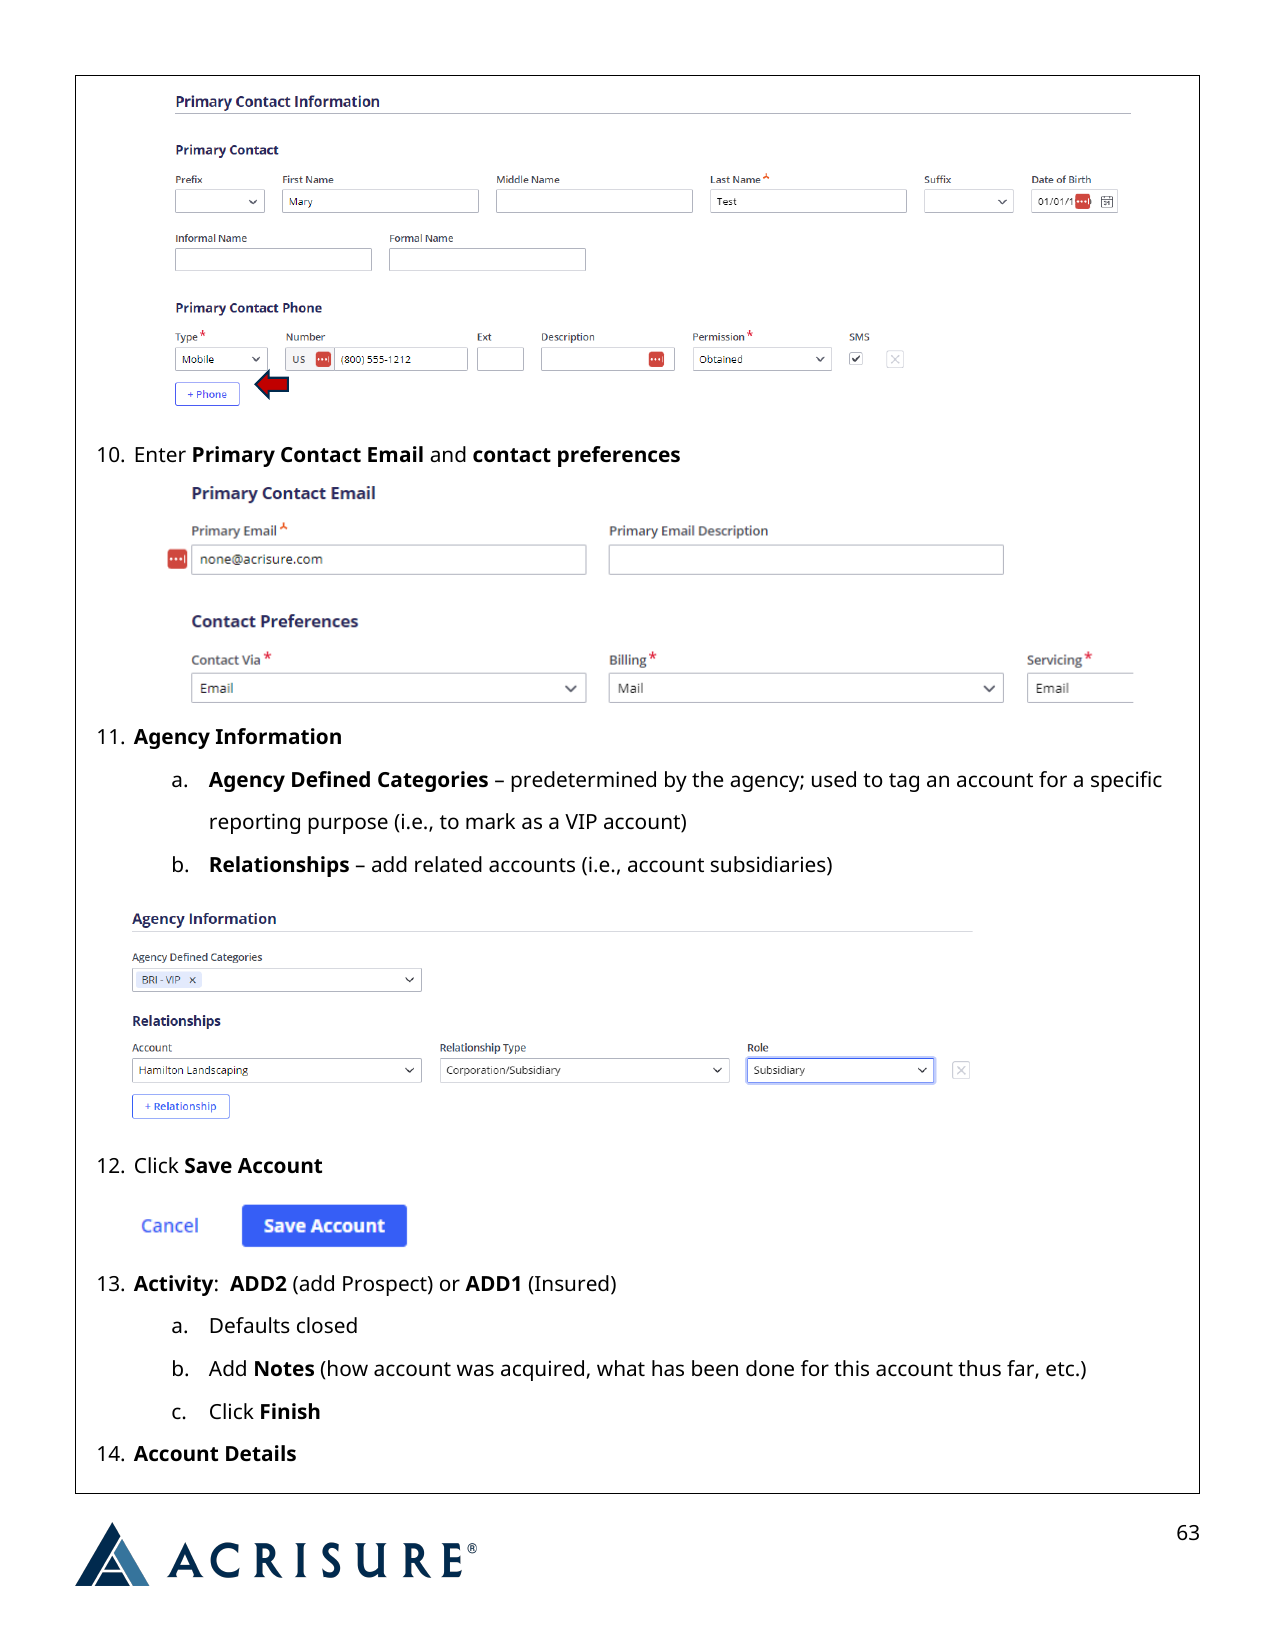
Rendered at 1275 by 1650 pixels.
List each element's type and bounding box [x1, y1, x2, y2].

picture [75, 1522, 477, 1586]
picture [167, 88, 1131, 414]
table_header [76, 76, 1199, 1492]
picture [124, 1194, 424, 1255]
picture [124, 905, 973, 1125]
picture [161, 482, 1134, 708]
